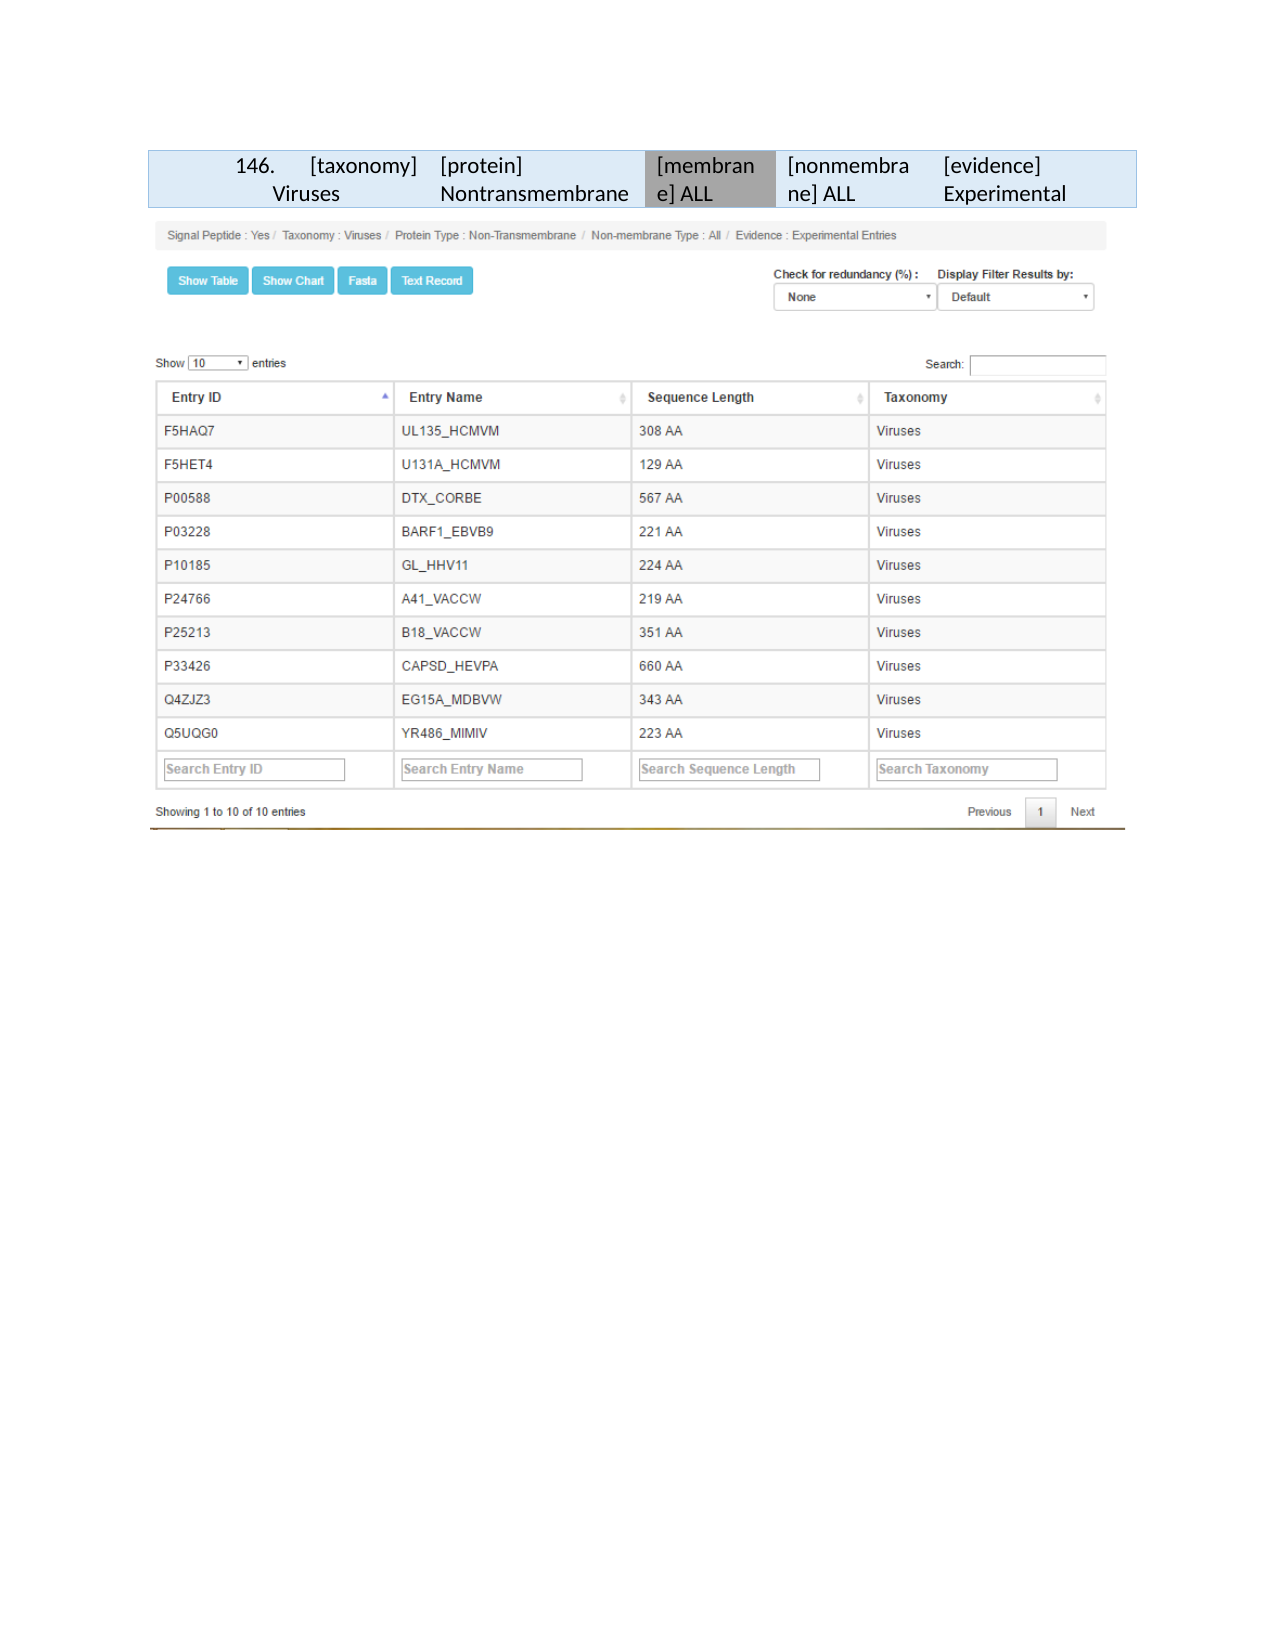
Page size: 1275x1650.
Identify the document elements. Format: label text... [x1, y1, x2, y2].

table_header [membrane] ALL [645, 151, 776, 207]
table_header [taxonomy] Viruses [149, 151, 429, 207]
table_header [nonmembrane] ALL [776, 151, 932, 207]
table_header [evidence] Experimental [932, 151, 1113, 207]
picture [150, 208, 1125, 830]
table_header [1113, 151, 1136, 207]
table_header [protein] Nontransmembrane [429, 151, 645, 207]
